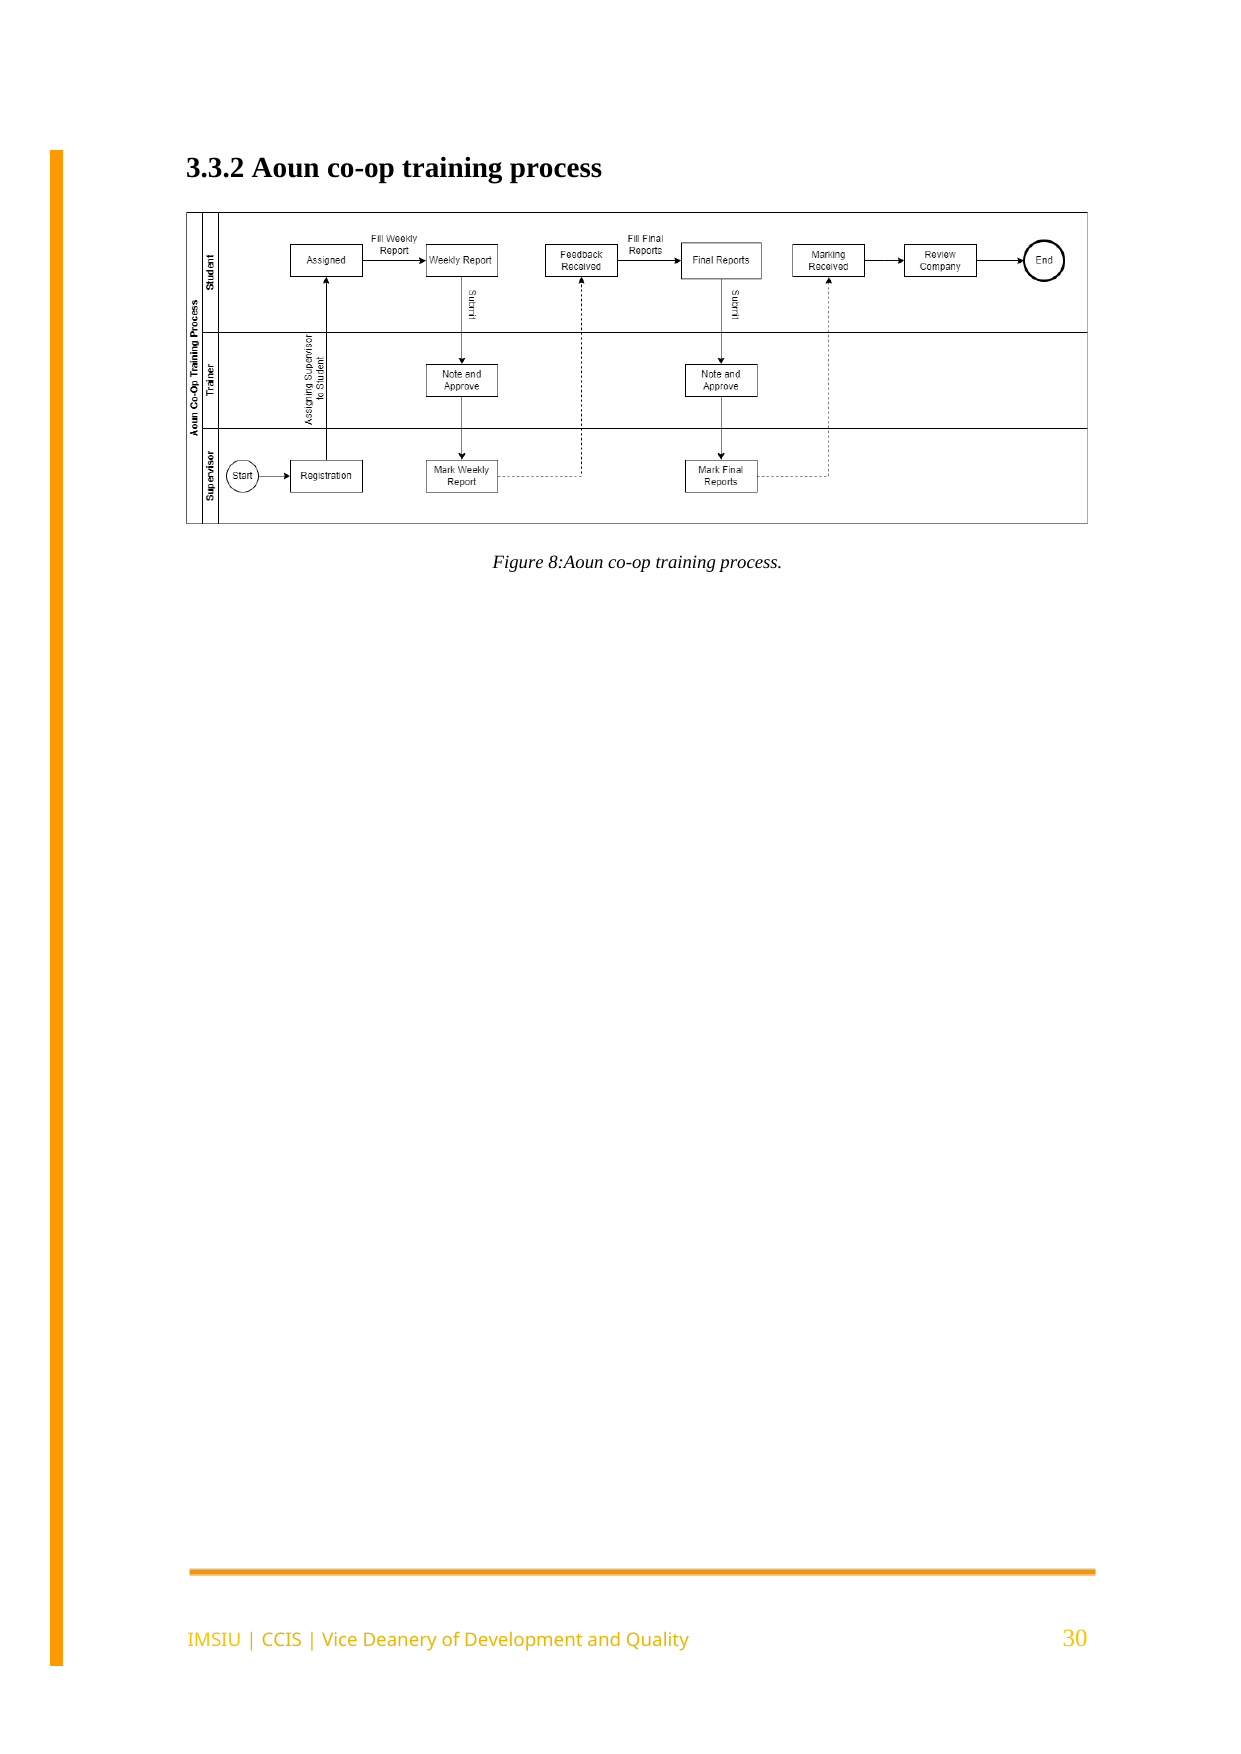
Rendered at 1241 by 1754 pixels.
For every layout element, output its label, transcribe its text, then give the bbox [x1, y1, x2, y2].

text Figure 8:Aoun co-op training process. [186, 551, 1090, 572]
picture [186, 212, 1088, 524]
subtitle 3.3.2 Aoun co-op training process [186, 150, 1092, 183]
picture [187, 1567, 1100, 1576]
